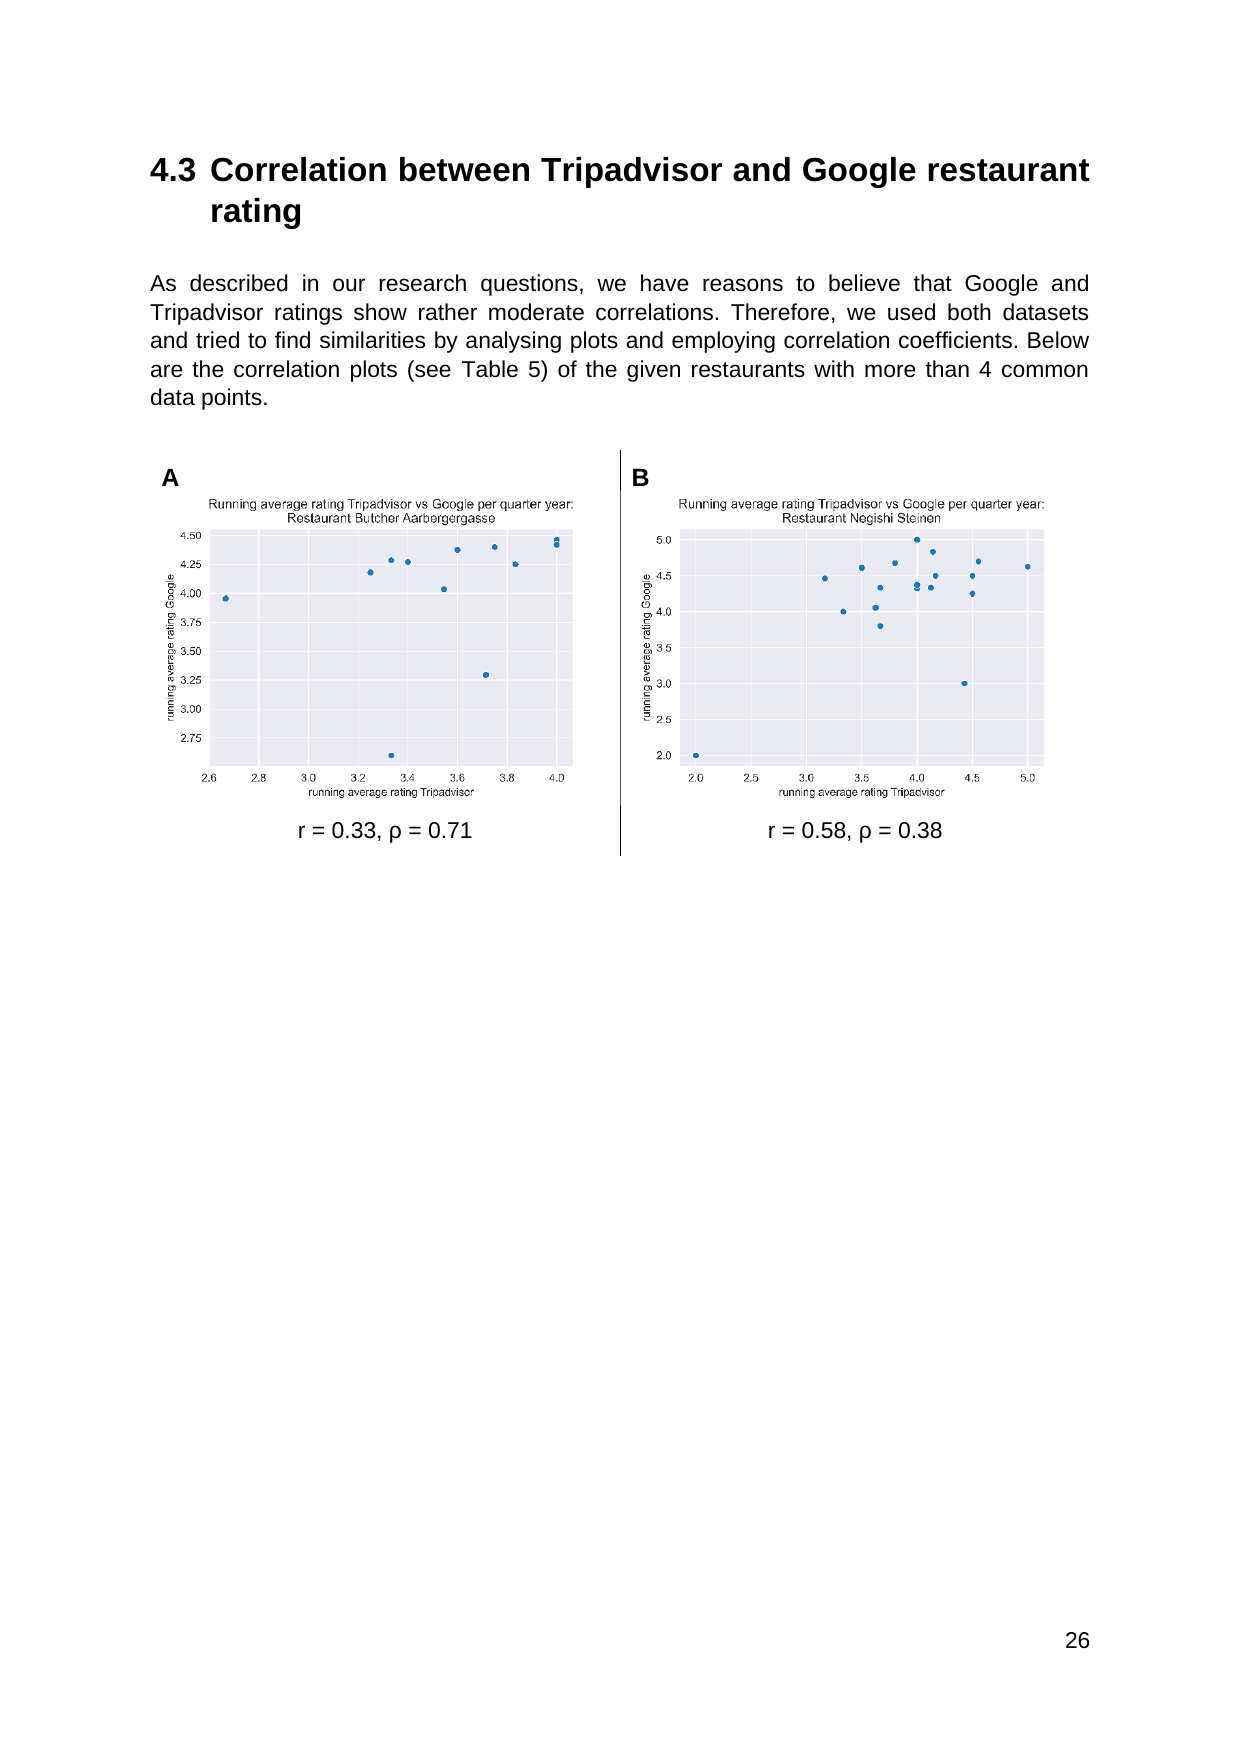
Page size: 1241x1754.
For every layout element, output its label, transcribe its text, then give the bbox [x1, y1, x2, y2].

picture [150, 491, 1090, 805]
subtitle Correlation between Tripadvisor and Google restaurant rating [150, 150, 1090, 230]
text As described in our research questions, we have reasons to believe that Google and Tripadvisor ratings show rather moderate correlations. Therefore, we used both datasets and tried to find similarities by analysing plots and employing correlation coefficients. Below are the correlation plots (see Table 5) of the given restaurants with more than 4 common data points. [150, 270, 1090, 411]
table_header A [150, 450, 620, 491]
table_cell r = 0.58, ρ = 0.38 [621, 805, 1090, 856]
table_header B [621, 450, 1090, 491]
table_cell r = 0.33, ρ = 0.71 [150, 805, 620, 856]
